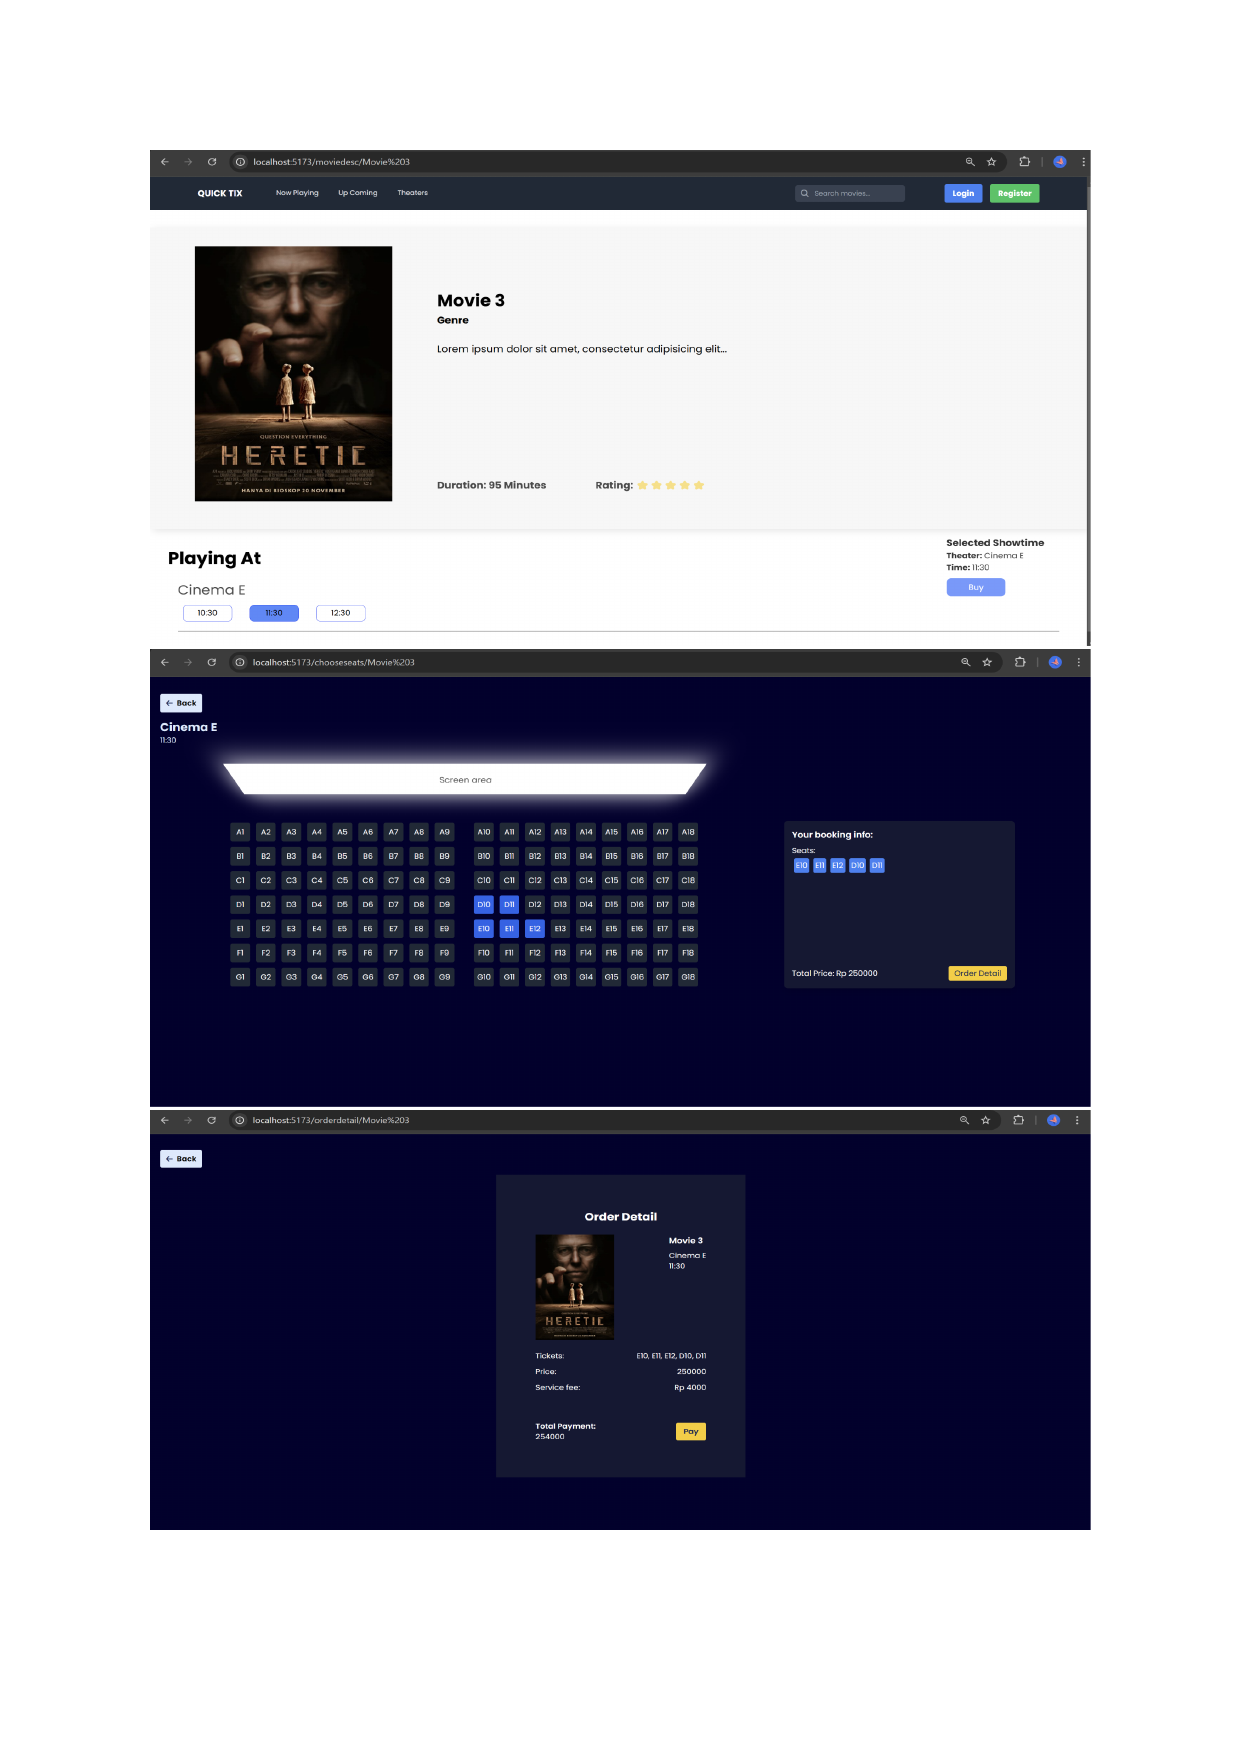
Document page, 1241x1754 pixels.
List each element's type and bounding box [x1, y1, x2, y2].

picture [150, 1110, 1091, 1530]
picture [150, 150, 1091, 646]
picture [150, 649, 1091, 1107]
